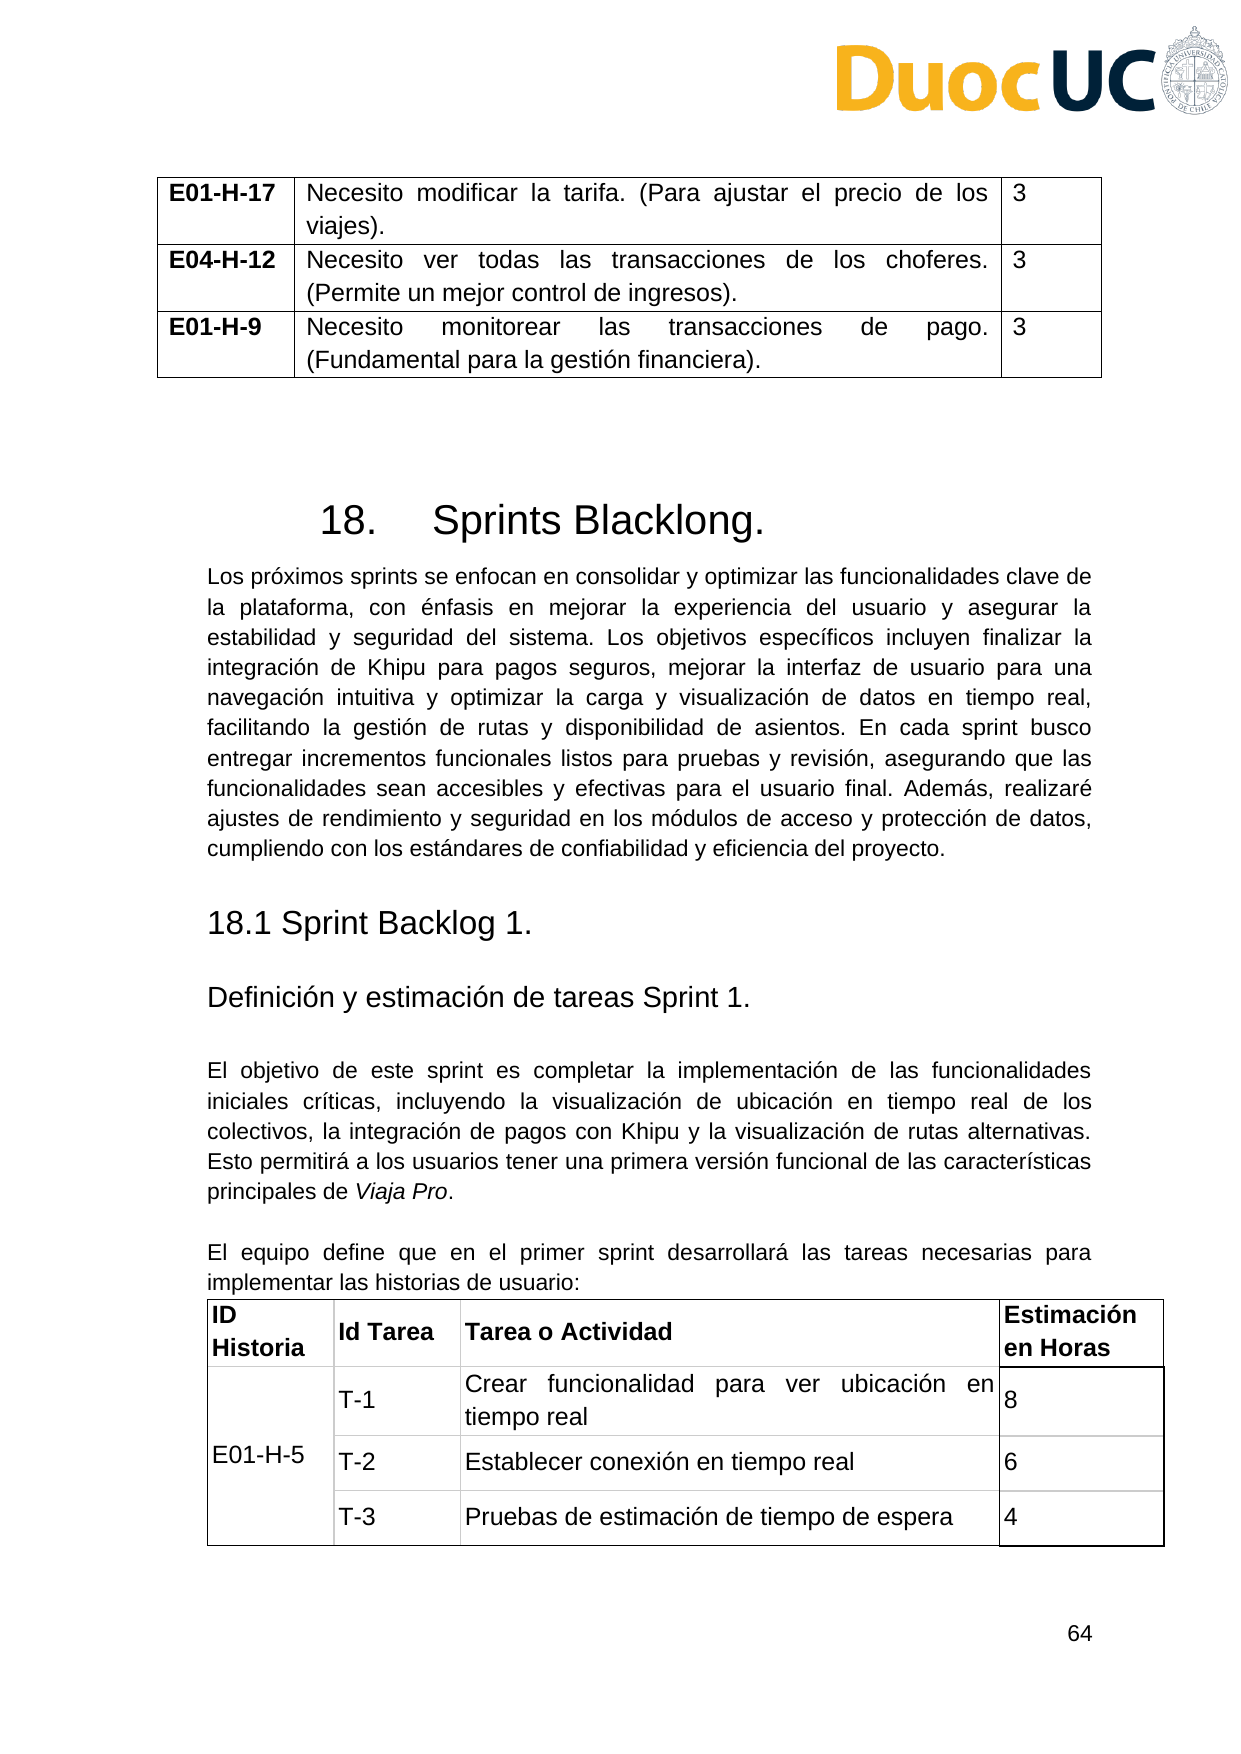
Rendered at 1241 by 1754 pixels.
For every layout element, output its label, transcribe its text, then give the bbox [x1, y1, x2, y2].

subtitle Definición y estimación de tareas Sprint 1. [207, 980, 1092, 1014]
subtitle 18.1 Sprint Backlog 1. [207, 903, 1092, 941]
text El equipo define que en el primer sprint desarrollará las tareas necesarias para implementar las historias de usuario: [207, 1239, 1092, 1295]
text El objetivo de este sprint es completar la implementación de las funcionalidades iniciales críticas, incluyendo la visualización de ubicación en tiempo real de los colectivos, la integración de pagos con Khipu y la visualización de rutas alternativas. Esto permitirá a los usuarios tener una primera versión funcional de las características principales de Viaja Pro. [207, 1057, 1092, 1205]
picture [831, 20, 1233, 120]
text Los próximos sprints se enfocan en consolidar y optimizar las funcionalidades clave de la plataforma, con énfasis en mejorar la experiencia del usuario y asegurar la estabilidad y seguridad del sistema. Los objetivos específicos incluyen finalizar la integración de Khipu para pagos seguros, mejorar la interfaz de usuario para una navegación intuitiva y optimizar la carga y visualización de datos en tiempo real, facilitando la gestión de rutas y disponibilidad de asientos. En cada sprint busco entregar incrementos funcionales listos para pruebas y revisión, asegurando que las funcionalidades sean accesibles y efectivas para el usuario final. Además, realizaré ajustes de rendimiento y seguridad en los módulos de acceso y protección de datos, cumpliendo con los estándares de confiabilidad y eficiencia del proyecto. [207, 563, 1092, 862]
subtitle Sprints Blacklong. [319, 496, 1092, 544]
